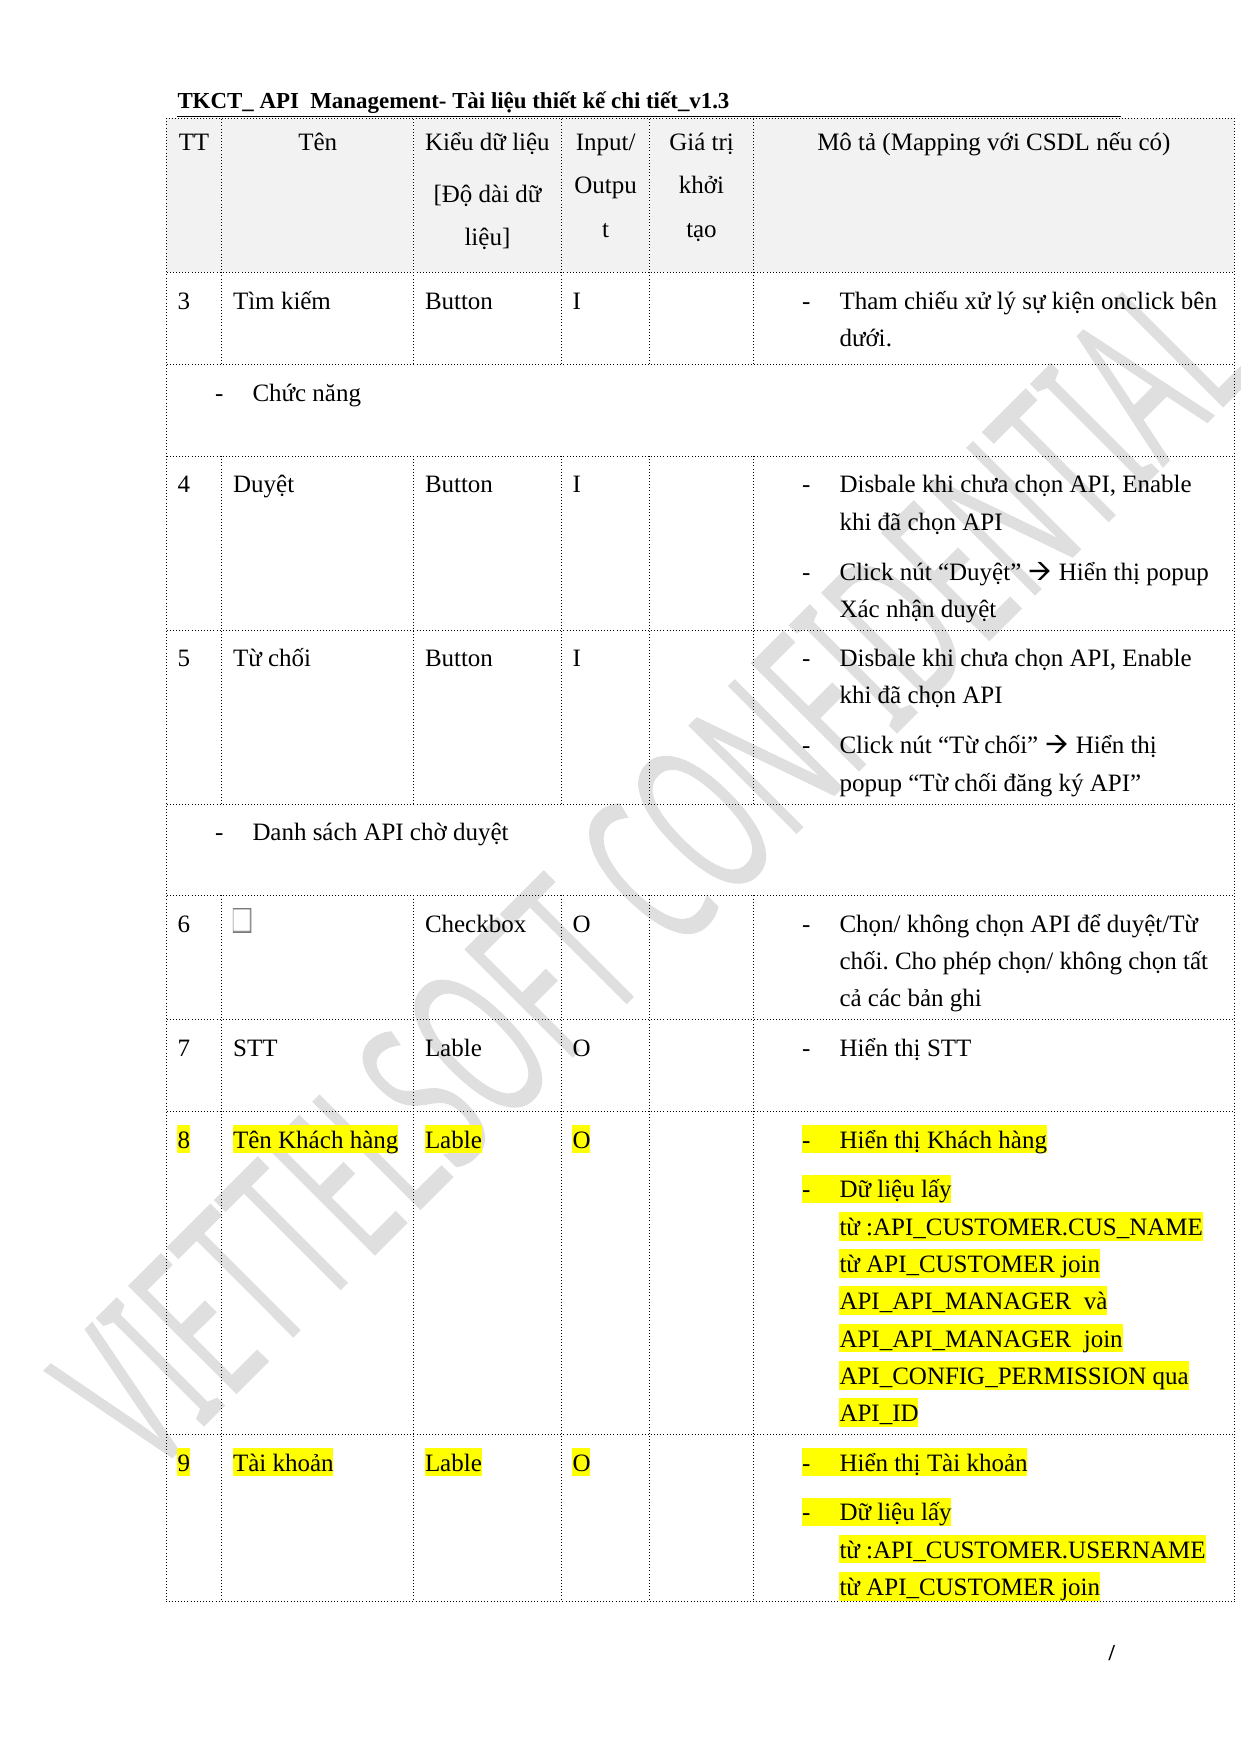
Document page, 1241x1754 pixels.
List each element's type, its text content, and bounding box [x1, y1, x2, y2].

table_cell Disbale khi chưa chọn API, Enable khi đã chọn API Click nút “Duyệt” Hiển thị popup Xác nhận duyệt [753, 456, 1234, 630]
table_cell 4 [166, 456, 222, 630]
table_cell 8 [166, 1111, 222, 1434]
table_cell 6 [166, 895, 222, 1019]
table_header Mô tả (Mapping với CSDL nếu có) [753, 118, 1234, 272]
table_cell [650, 456, 753, 630]
table_cell Duyệt [222, 456, 413, 630]
table_cell Từ chối [222, 630, 413, 803]
table_cell [222, 895, 413, 1019]
table_cell 5 [166, 630, 222, 803]
table_cell 7 [166, 1019, 222, 1111]
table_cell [753, 1434, 1234, 1601]
table_cell Checkbox [414, 895, 561, 1019]
table_cell 3 [166, 272, 222, 364]
table_cell Tên Khách hàng [222, 1111, 413, 1434]
table_cell O [561, 1019, 649, 1111]
table_header TT [166, 118, 222, 272]
table_header Tên [222, 118, 413, 272]
table_cell Danh sách API chờ duyệt [166, 804, 1234, 895]
table_cell Hiển thị Khách hàng Dữ liệu lấy từ :API_CUSTOMER.CUS_NAME từ API_CUSTOMER join API_API_MANAGER và API_API_MANAGER join API_CONFIG_PERMISSION qua API_ID [753, 1111, 1234, 1434]
table_cell 9 [166, 1434, 222, 1601]
table_header Input/ Output [561, 118, 649, 272]
table_cell Button [414, 272, 561, 364]
table_cell Chọn/ không chọn API để duyệt/Từ chối. Cho phép chọn/ không chọn tất cả các bản ghi [753, 895, 1234, 1019]
table_cell O [561, 895, 649, 1019]
table_cell Lable [414, 1111, 561, 1434]
table_cell O [561, 1434, 649, 1601]
table_cell I [561, 272, 649, 364]
table_cell Lable [414, 1019, 561, 1111]
table_cell [650, 1019, 753, 1111]
picture [232, 908, 252, 933]
table_cell [650, 630, 753, 803]
table_cell [650, 272, 753, 364]
table_header Kiểu dữ liệu [Độ dài dữ liệu] [414, 118, 561, 272]
table_cell [650, 1434, 753, 1601]
table_cell Tài khoản [222, 1434, 413, 1601]
table_cell Button [414, 456, 561, 630]
table_cell Tham chiếu xử lý sự kiện onclick bên dưới. [753, 272, 1234, 364]
table_cell Chức năng [166, 364, 1234, 456]
table_cell [650, 895, 753, 1019]
table_cell Button [414, 630, 561, 803]
table_header Giá trị khởi tạo [650, 118, 753, 272]
table_cell I [561, 456, 649, 630]
table_cell STT [222, 1019, 413, 1111]
table_cell Disbale khi chưa chọn API, Enable khi đã chọn API Click nút “Từ chối” Hiển thị popup “Từ chối đăng ký API” [753, 630, 1234, 803]
table_cell I [561, 630, 649, 803]
table_cell Hiển thị STT [753, 1019, 1234, 1111]
table_cell Lable [414, 1434, 561, 1601]
table_cell O [561, 1111, 649, 1434]
table_cell Tìm kiếm [222, 272, 413, 364]
table_cell [650, 1111, 753, 1434]
